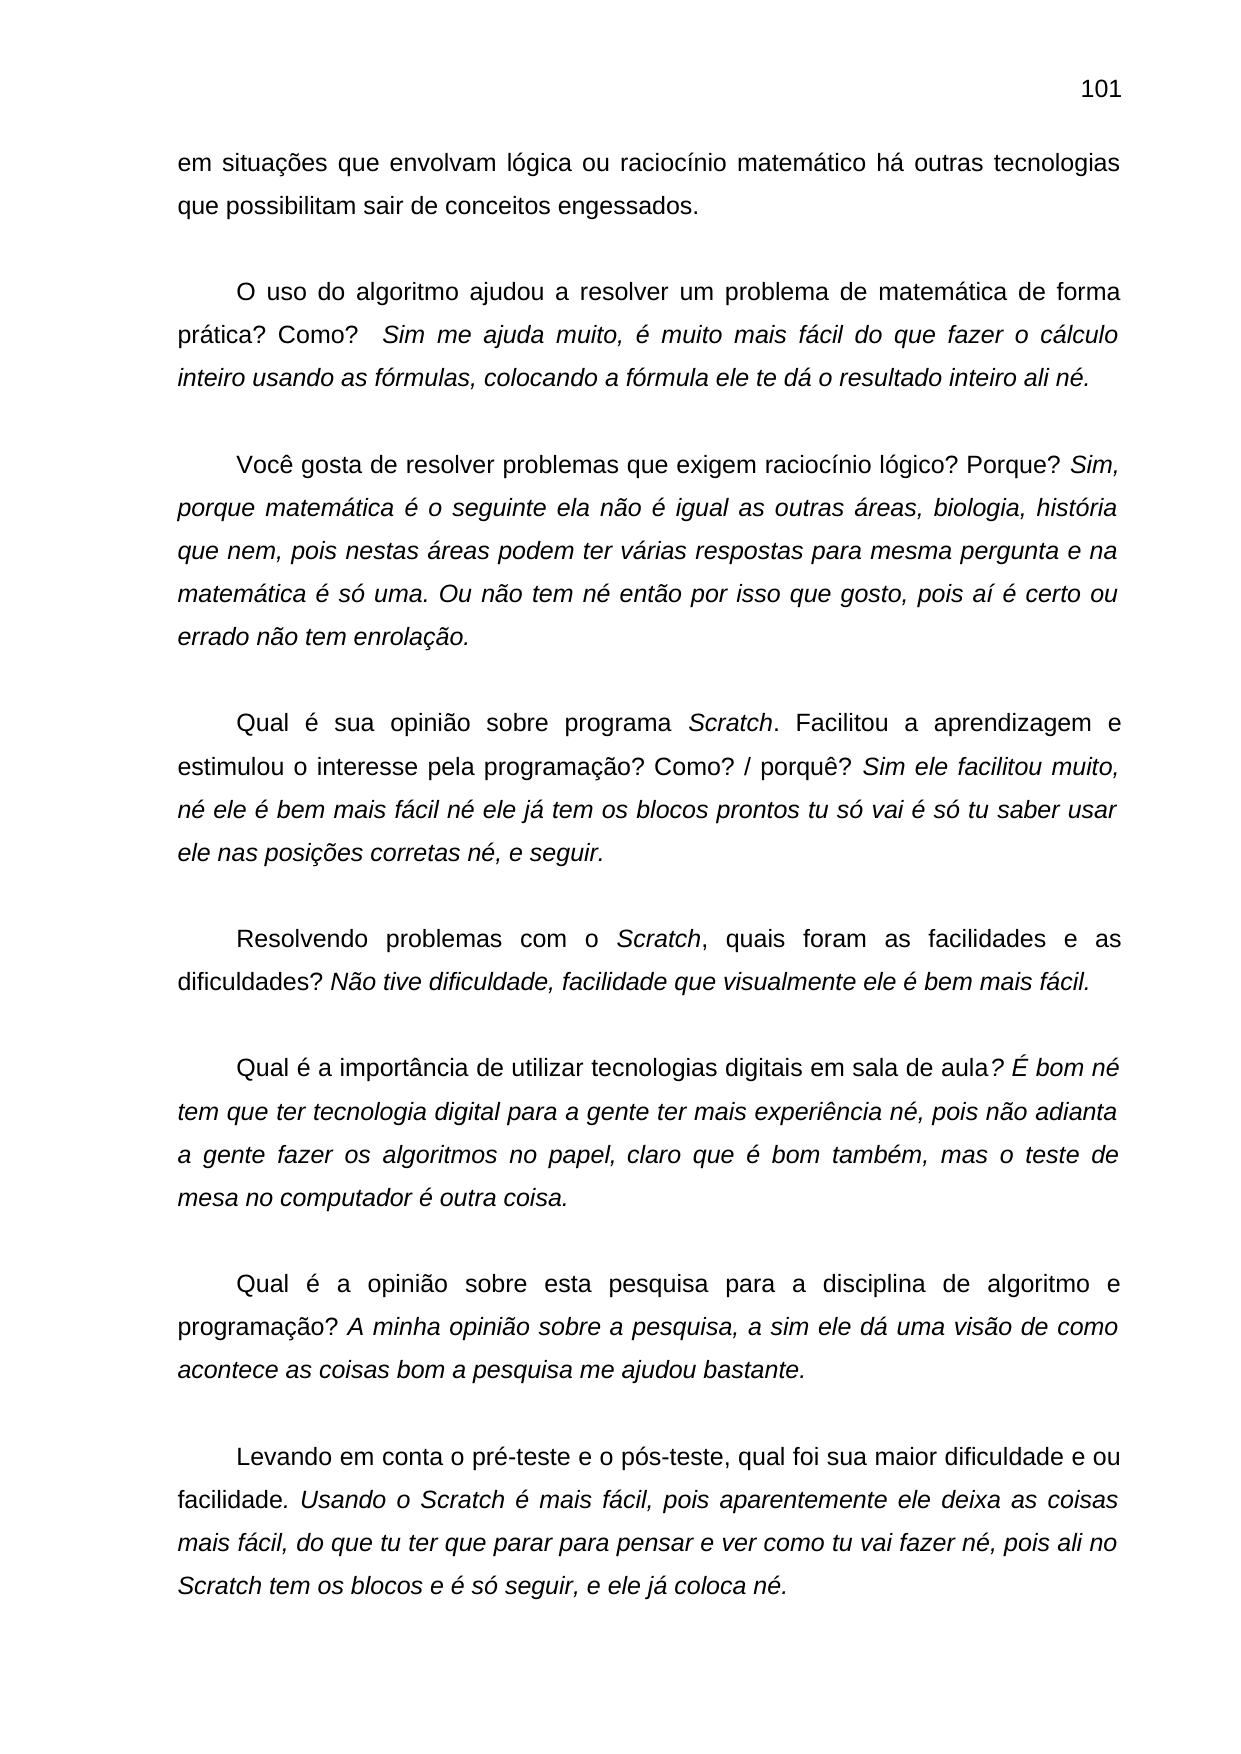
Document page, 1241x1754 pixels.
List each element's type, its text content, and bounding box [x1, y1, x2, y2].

text Qual é sua opinião sobre programa Scratch. Facilitou a aprendizagem e estimulou o interesse pela programação? Como? / porquê? Sim ele facilitou muito, né ele é bem mais fácil né ele já tem os blocos prontos tu só vai é só tu saber usar ele nas posições corretas né, e seguir. [177, 708, 1122, 866]
text Qual é a importância de utilizar tecnologias digitais em sala de aula? É bom né tem que ter tecnologia digital para a gente ter mais experiência né, pois não adianta a gente fazer os algoritmos no papel, claro que é bom também, mas o teste de mesa no computador é outra coisa. [177, 1053, 1122, 1211]
text Você gosta de resolver problemas que exigem raciocínio lógico? Porque? Sim, porque matemática é o seguinte ela não é igual as outras áreas, biologia, história que nem, pois nestas áreas podem ter várias respostas para mesma pergunta e na matemática é só uma. Ou não tem né então por isso que gosto, pois aí é certo ou errado não tem enrolação. [177, 449, 1122, 651]
text Resolvendo problemas com o Scratch, quais foram as facilidades e as dificuldades? Não tive dificuldade, facilidade que visualmente ele é bem mais fácil. [177, 924, 1122, 996]
text Qual é a opinião sobre esta pesquisa para a disciplina de algoritmo e programação? A minha opinião sobre a pesquisa, a sim ele dá uma visão de como acontece as coisas bom a pesquisa me ajudou bastante. [177, 1269, 1122, 1384]
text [177, 148, 1122, 219]
text Levando em conta o pré-teste e o pós-teste, qual foi sua maior dificuldade e ou facilidade. Usando o Scratch é mais fácil, pois aparentemente ele deixa as coisas mais fácil, do que tu ter que parar para pensar e ver como tu vai fazer né, pois ali no Scratch tem os blocos e é só seguir, e ele já coloca né. [177, 1441, 1122, 1599]
text O uso do algoritmo ajudou a resolver um problema de matemática de forma prática? Como? Sim me ajuda muito, é muito mais fácil do que fazer o cálculo inteiro usando as fórmulas, colocando a fórmula ele te dá o resultado inteiro ali né. [177, 277, 1122, 392]
